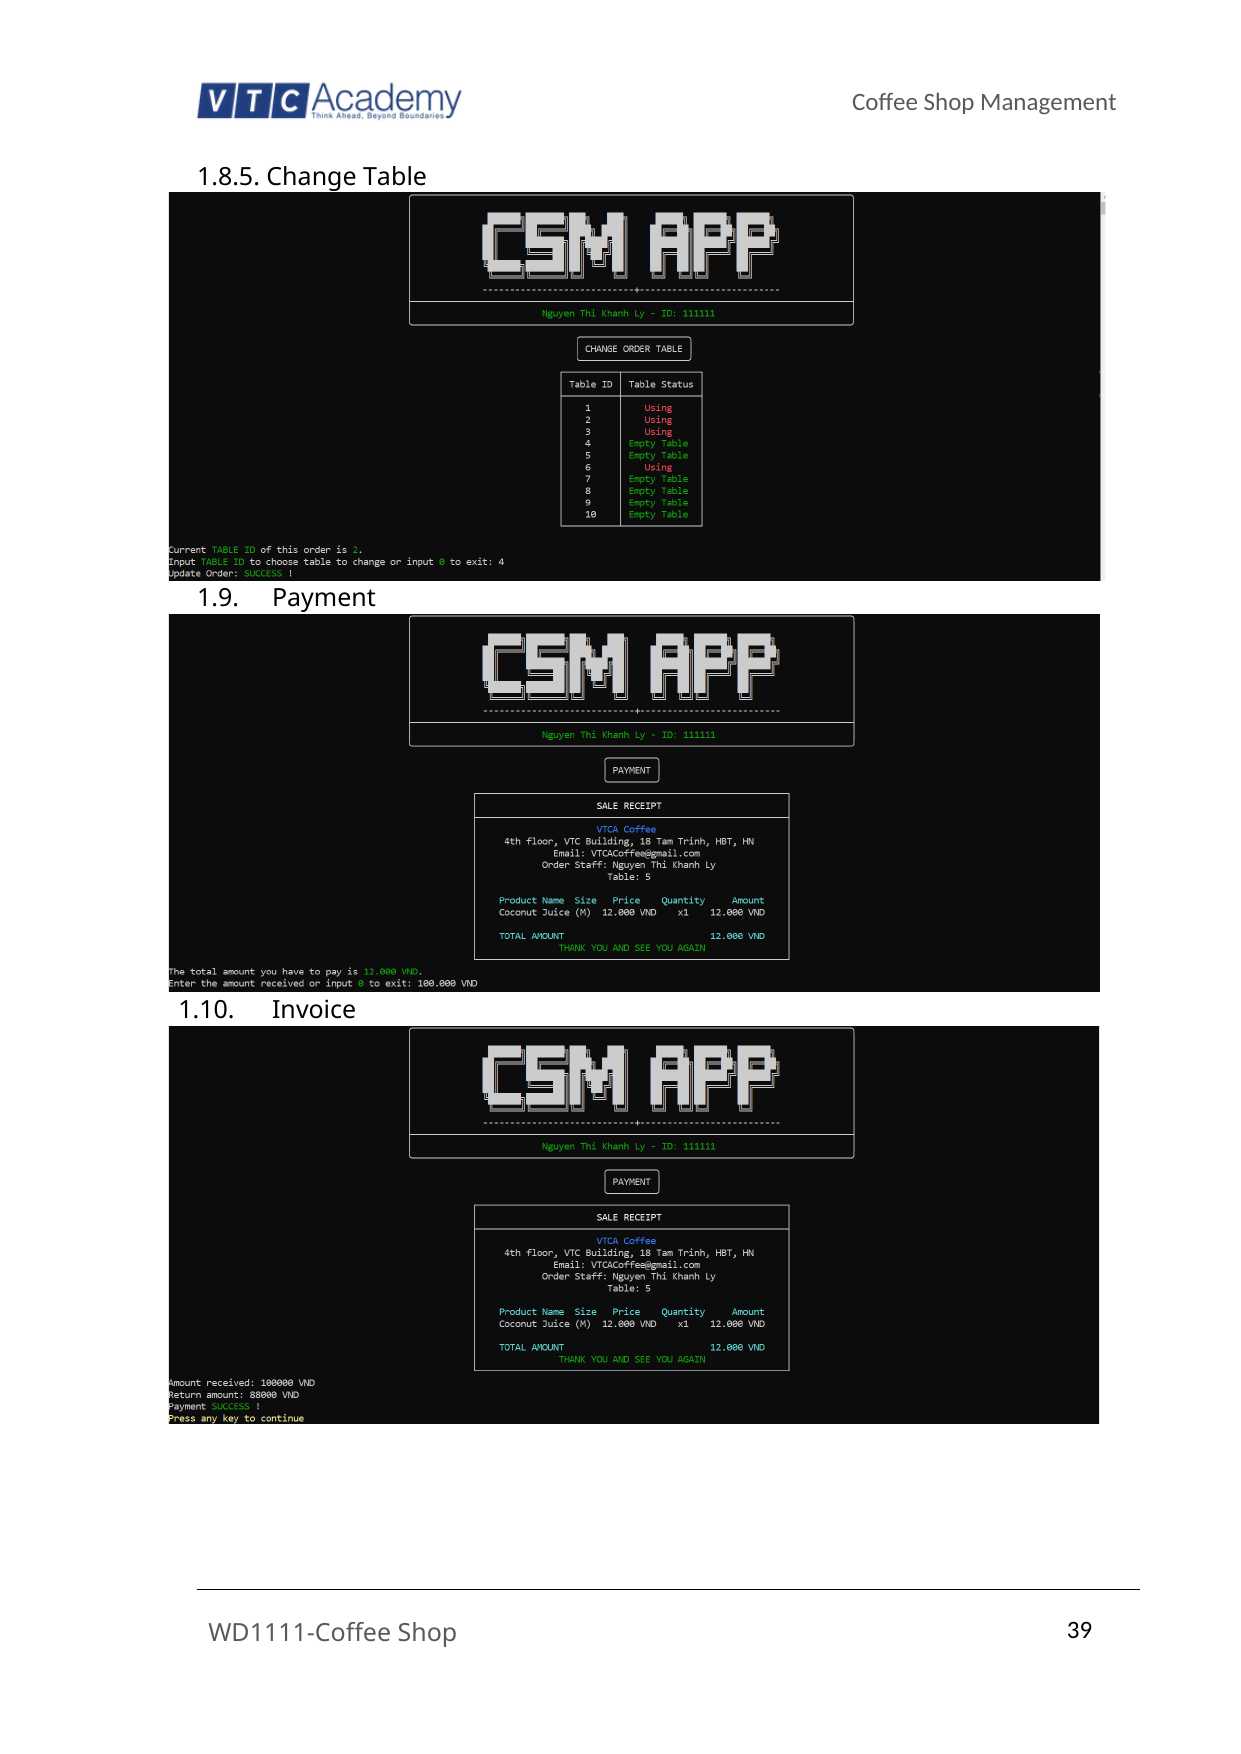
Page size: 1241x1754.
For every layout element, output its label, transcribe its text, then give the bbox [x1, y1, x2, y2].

picture [188, 75, 471, 128]
picture [168, 1026, 1100, 1424]
list Payment [197, 580, 1122, 614]
picture [168, 614, 1100, 992]
picture [168, 192, 1106, 581]
